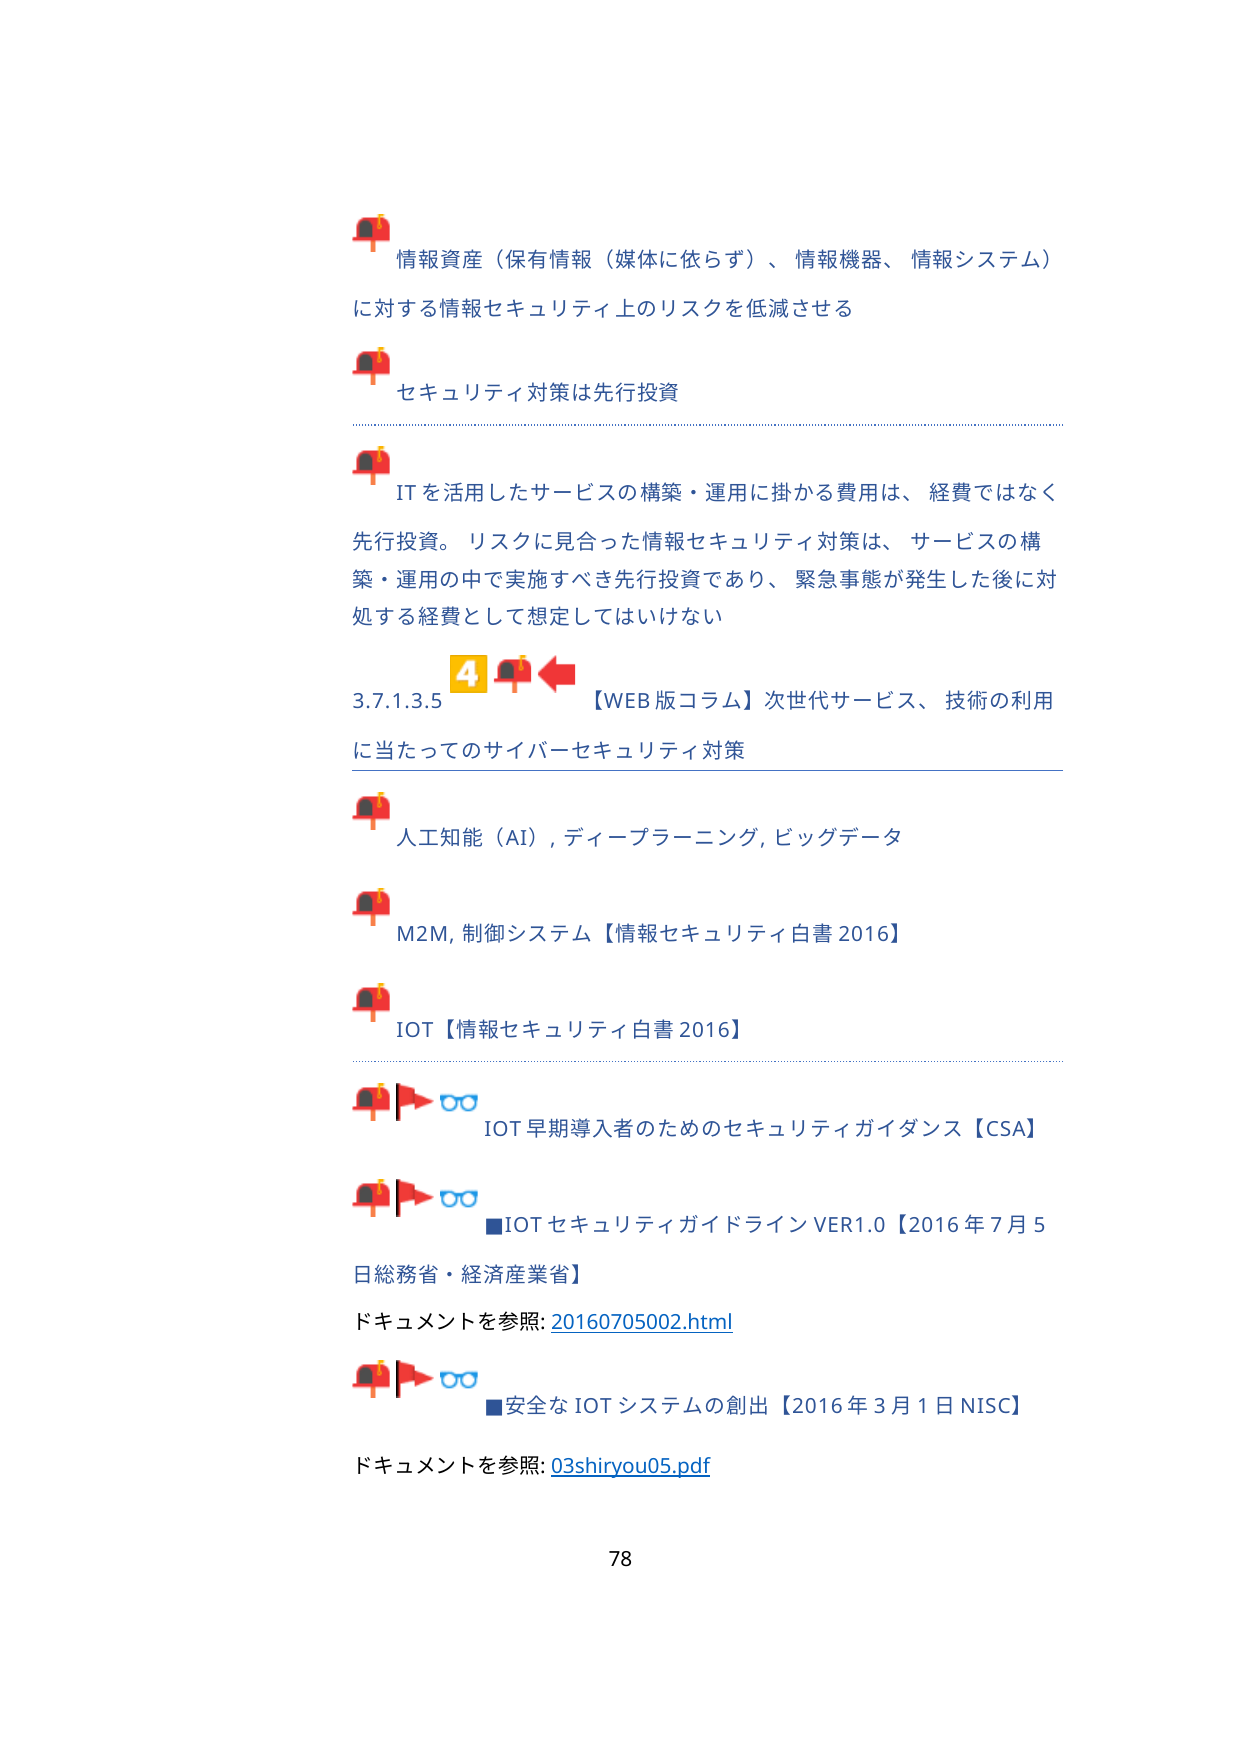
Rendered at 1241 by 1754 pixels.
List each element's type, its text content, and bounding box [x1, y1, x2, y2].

text ドキュメントを参照: 03shiryou05.pdf [352, 1446, 1063, 1483]
picture [493, 655, 532, 693]
picture [440, 1083, 478, 1121]
picture [450, 655, 488, 693]
picture [396, 1360, 434, 1398]
text 人工知能（AI）, ディープラーニング, ビッグデータ [352, 792, 1063, 867]
picture [396, 1083, 434, 1121]
text 情報資産（保有情報（媒体に依らず）、 情報機器、 情報システム）に対する情報セキュリティ上のリスクを低減させる [352, 214, 1063, 327]
picture [352, 792, 390, 830]
picture [352, 1083, 390, 1121]
picture [352, 888, 390, 926]
picture [440, 1179, 478, 1217]
text IoT【情報セキュリティ白書2016】 [352, 984, 1063, 1062]
picture [537, 655, 576, 693]
picture [352, 1179, 390, 1217]
picture [352, 1360, 390, 1398]
picture [352, 446, 390, 485]
text M2M, 制御システム【情報セキュリティ白書2016】 [352, 888, 1063, 963]
text セキュリティ対策は先行投資 [352, 347, 1063, 426]
picture [352, 347, 390, 385]
text ITを活用したサービスの構築・運用に掛かる費用は、 経費ではなく先行投資。 リスクに見合った情報セキュリティ対策は、 サービスの構築・運用の中で実施すべき先行投資であり、 緊急事態が発生した後に対処する経費として想定してはいけない [352, 447, 1063, 634]
picture [352, 983, 390, 1022]
picture [352, 214, 390, 252]
text 【Web版コラム】次世代サービス、 技術の利用に当たってのサイバーセキュリティ対策 [352, 655, 1063, 770]
picture [396, 1179, 434, 1217]
text ドキュメントを参照: 20160705002.html [352, 1302, 1063, 1339]
text ■IoTセキュリティガイドラインver1.0【2016年7月5日総務省・経済産業省】 [352, 1179, 1063, 1292]
text IoT早期導入者のためのセキュリティガイダンス【CSA】 [352, 1083, 1063, 1158]
text ■安全なIoTシステムの創出【2016年3月1日NISC】 [352, 1360, 1063, 1435]
picture [440, 1360, 478, 1398]
